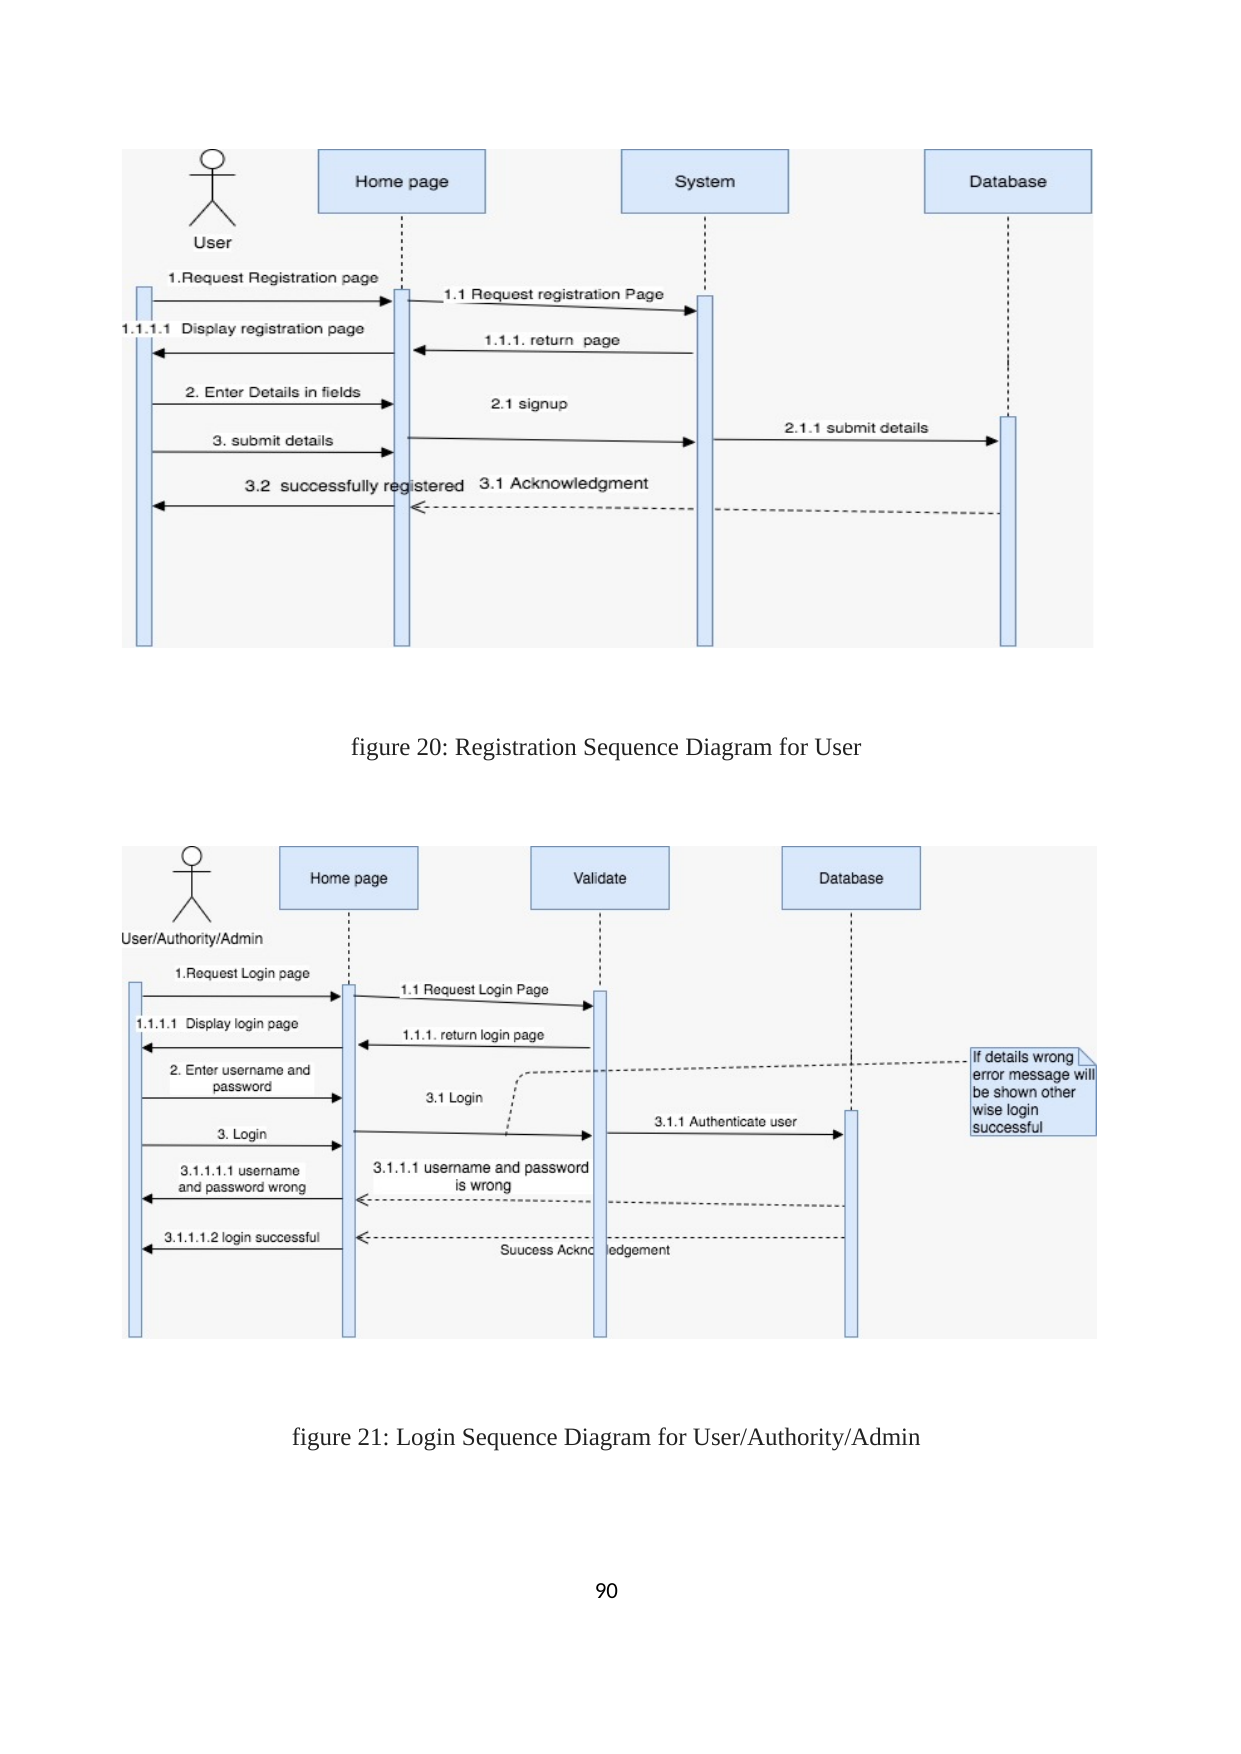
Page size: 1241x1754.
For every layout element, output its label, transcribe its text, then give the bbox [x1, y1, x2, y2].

picture [121, 149, 1094, 648]
text figure 20: Registration Sequence Diagram for User [122, 732, 1090, 760]
text figure 21: Login Sequence Diagram for User/Authority/Admin [122, 1422, 1090, 1451]
picture [121, 846, 1097, 1339]
